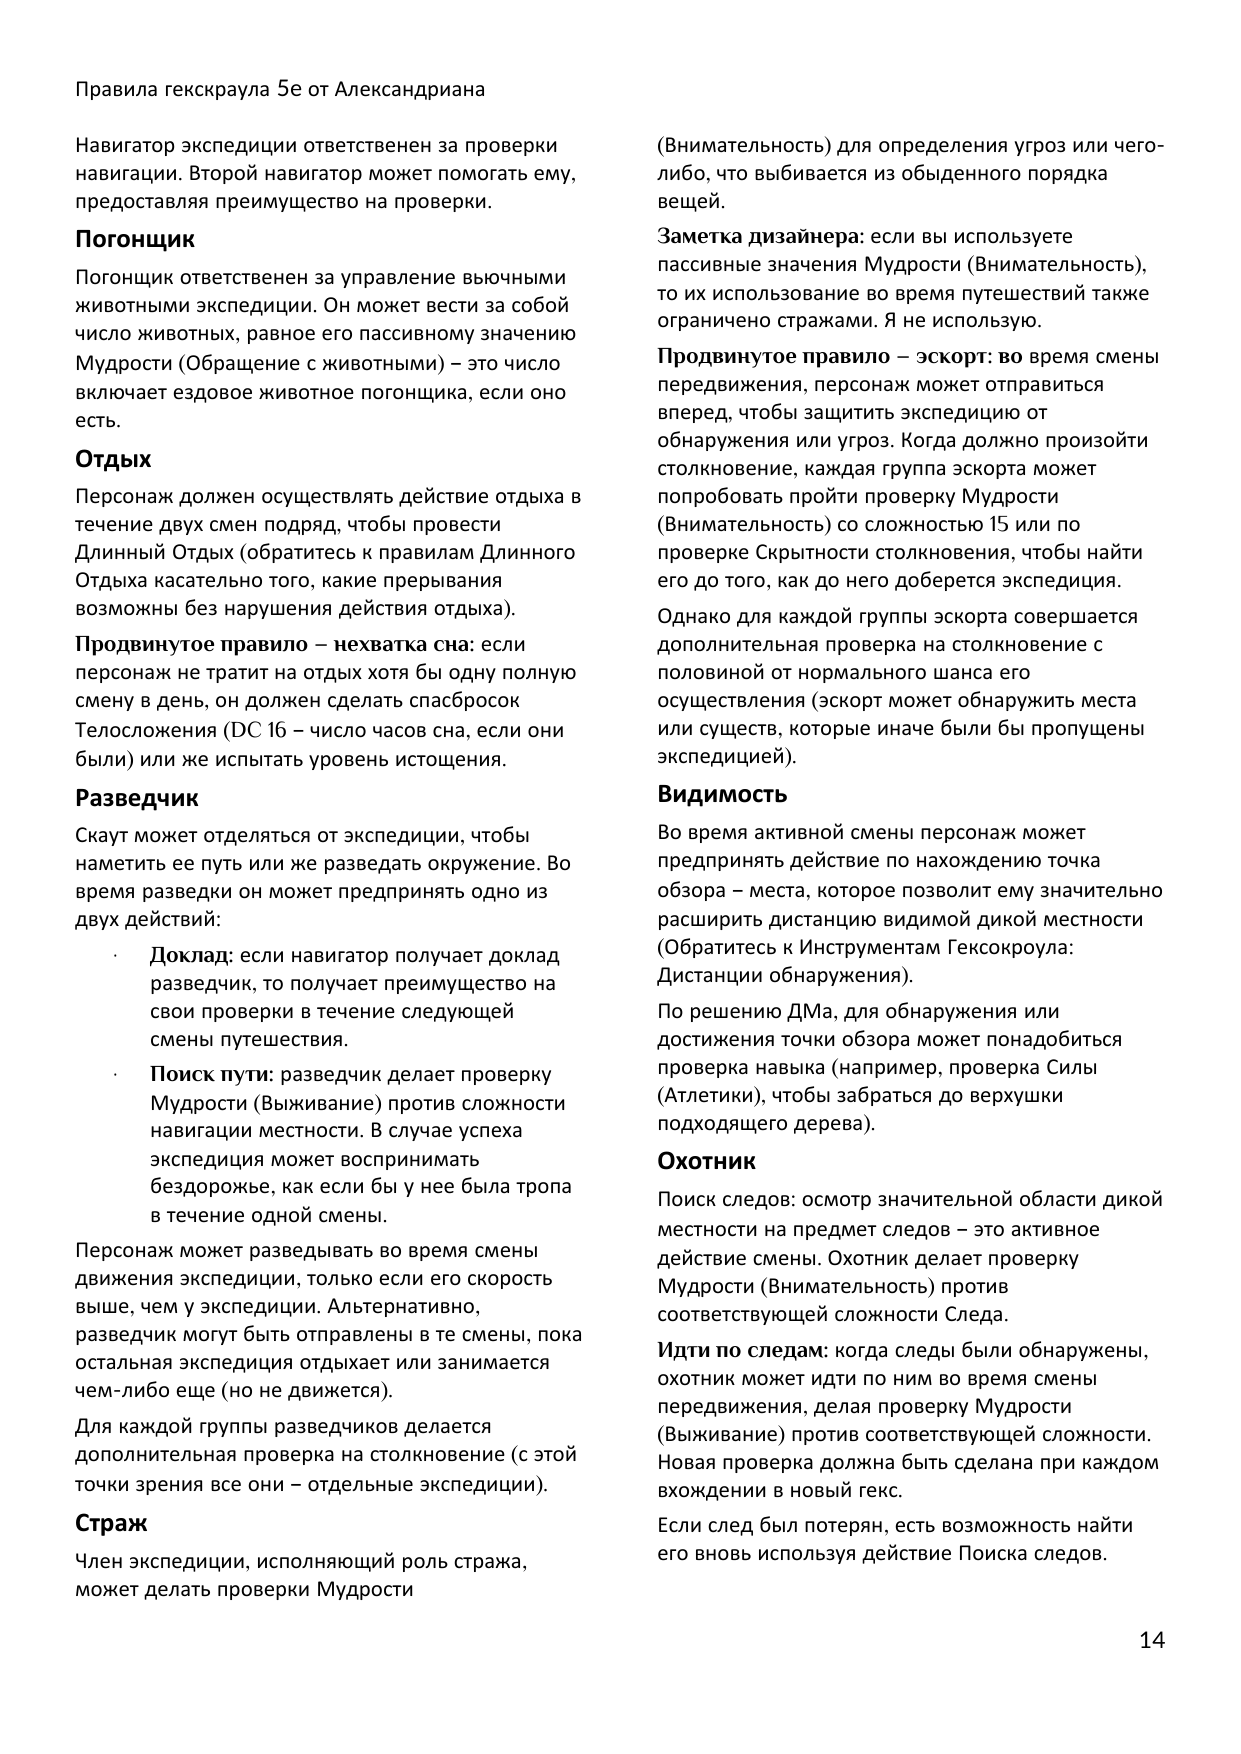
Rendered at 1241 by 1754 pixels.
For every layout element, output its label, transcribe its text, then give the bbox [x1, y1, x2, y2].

text Член экспедиции, исполняющий роль стража, может делать проверки Мудрости (Внимательность) для определения угроз или чего-либо, что выбивается из обыденного порядка вещей. [75, 1546, 583, 1602]
subtitle Разведчик [75, 780, 583, 813]
text Идти по следам: когда следы были обнаружены, охотник может идти по ним во время смены передвижения, делая проверку Мудрости (Выживание) против соответствующей сложности. Новая проверка должна быть сделана при каждом вхождении в новый гекс. [657, 1335, 1165, 1503]
text Погонщик ответственен за управление вьючными животными экспедиции. Он может вести за собой число животных, равное его пассивному значению Мудрости (Обращение с животными) – это число включает ездовое животное погонщика, если оно есть. [75, 262, 583, 433]
subtitle Отдых [75, 441, 583, 474]
text Однако для каждой группы эскорта совершается дополнительная проверка на столкновение с половиной от нормального шанса его осуществления (эскорт может обнаружить места или существ, которые иначе были бы пропущены экспедицией). [657, 601, 1165, 769]
text Персонаж может разведывать во время смены движения экспедиции, только если его скорость выше, чем у экспедиции. Альтернативно, разведчик могут быть отправлены в те смены, пока остальная экспедиция отдыхает или занимается чем-либо еще (но не движется). [75, 1235, 583, 1403]
text Продвинутое правило – эскорт: во время смены передвижения, персонаж может отправиться вперед, чтобы защитить экспедицию от обнаружения или угроз. Когда должно произойти столкновение, каждая группа эскорта может попробовать пройти проверку Мудрости (Внимательность) со сложностью 15 или по проверке Скрытности столкновения, чтобы найти его до того, как до него доберется экспедиция. [657, 341, 1165, 593]
subtitle Погонщик [75, 222, 583, 254]
text Продвинутое правило – нехватка сна: если персонаж не тратит на отдых хотя бы одну полную смену в день, он должен сделать спасбросок Телосложения (DC 16 – число часов сна, если они были) или же испытать уровень истощения. [75, 629, 583, 772]
text По решению ДМа, для обнаружения или достижения точки обзора может понадобиться проверка навыка (например, проверка Силы (Атлетики), чтобы забраться до верхушки подходящего дерева). [657, 996, 1165, 1136]
list Доклад: если навигатор получает доклад разведчик, то получает преимущество на свои проверки в течение следующей смены путешествия. [112, 940, 583, 1052]
text Поиск следов: осмотр значительной области дикой местности на предмет следов – это активное действие смены. Охотник делает проверку Мудрости (Внимательность) против соответствующей сложности Следа. [657, 1184, 1165, 1327]
text Навигатор экспедиции ответственен за проверки навигации. Второй навигатор может помогать ему, предоставляя преимущество на проверки. [75, 130, 583, 214]
subtitle Страж [75, 1506, 583, 1539]
subtitle Видимость [657, 776, 1165, 809]
list Поиск пути: разведчик делает проверку Мудрости (Выживание) против сложности навигации местности. В случае успеха экспедиция может воспринимать бездорожье, как если бы у нее была тропа в течение одной смены. [112, 1059, 583, 1228]
text Для каждой группы разведчиков делается дополнительная проверка на столкновение (с этой точки зрения все они – отдельные экспедиции). [75, 1411, 583, 1498]
text Член экспедиции, исполняющий роль стража, может делать проверки Мудрости (Внимательность) для определения угроз или чего-либо, что выбивается из обыденного порядка вещей. [657, 130, 1165, 214]
text Во время активной смены персонаж может предпринять действие по нахождению точка обзора – места, которое позволит ему значительно расширить дистанцию видимой дикой местности (Обратитесь к Инструментам Гексокроула: Дистанции обнаружения). [657, 817, 1165, 988]
text Скаут может отделяться от экспедиции, чтобы наметить ее путь или же разведать окружение. Во время разведки он может предпринять одно из двух действий: [75, 820, 583, 932]
text Заметка дизайнера: если вы используете пассивные значения Мудрости (Внимательность), то их использование во время путешествий также ограничено стражами. Я не использую. [657, 222, 1165, 334]
text Если след был потерян, есть возможность найти его вновь используя действие Поиска следов. [657, 1510, 1165, 1566]
subtitle Охотник [657, 1143, 1165, 1176]
text Персонаж должен осуществлять действие отдыха в течение двух смен подряд, чтобы провести Длинный Отдых (обратитесь к правилам Длинного Отдыха касательно того, какие прерывания возможны без нарушения действия отдыха). [75, 481, 583, 622]
